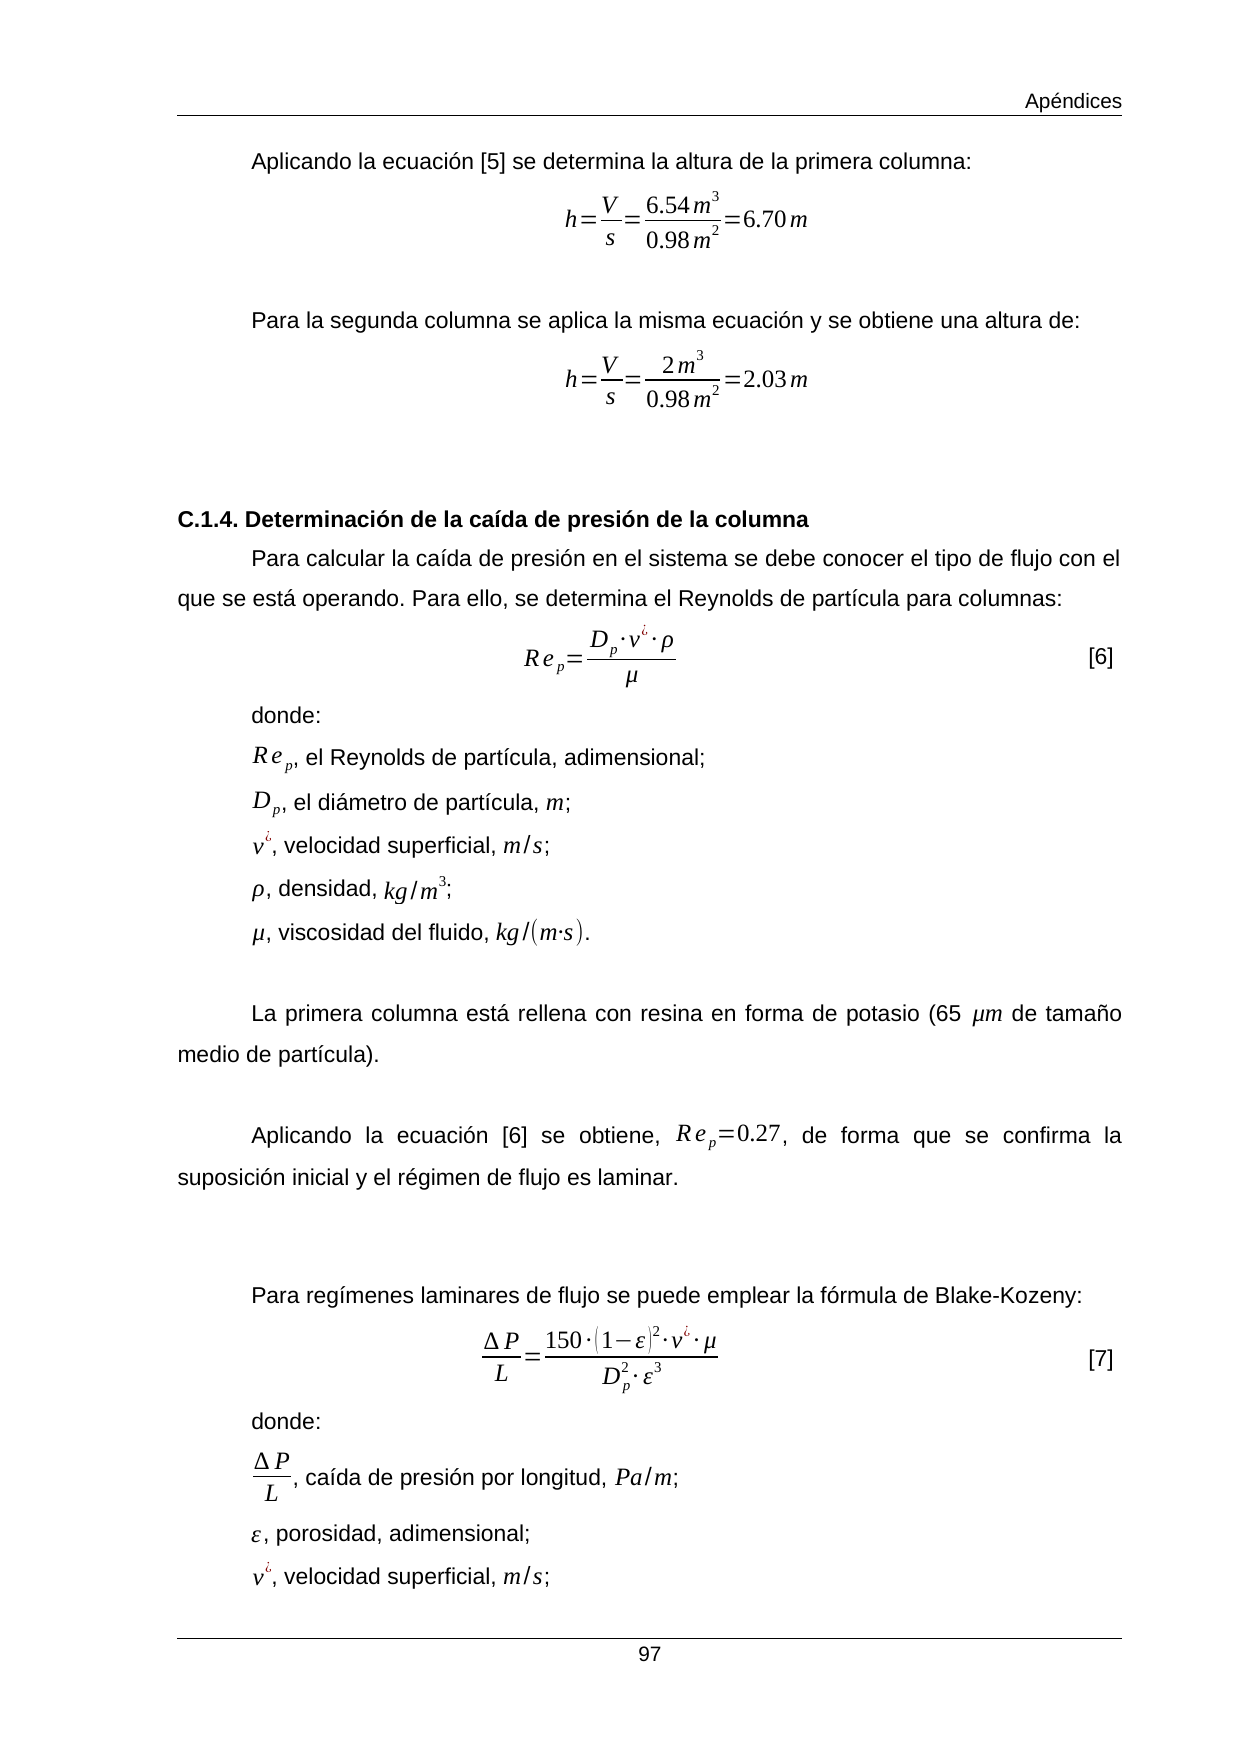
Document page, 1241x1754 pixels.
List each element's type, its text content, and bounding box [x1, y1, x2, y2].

text donde: [251, 702, 1122, 729]
text C.1.4. Determinación de la caída de presión de la columna [177, 506, 1122, 532]
text , el diámetro de partícula, ; [251, 786, 1122, 818]
table_header [166, 624, 1033, 702]
text Aplicando la ecuación [5] se determina la altura de la primera columna: [177, 148, 1122, 174]
text , viscosidad del fluido, . [251, 917, 1122, 947]
text La primera columna está rellena con resina en forma de potasio (65 de tamaño medio de partícula). [177, 1000, 1122, 1067]
text Para regímenes laminares de flujo se puede emplear la fórmula de Blake-Kozeny: [177, 1282, 1122, 1309]
text donde: [251, 1408, 1122, 1435]
text Aplicando la ecuación [6] se obtiene, , de forma que se confirma la suposición inicial y el régimen de flujo es laminar. [177, 1119, 1122, 1190]
table_header [7] [1034, 1322, 1125, 1408]
text , caída de presión por longitud, ; [251, 1448, 1122, 1507]
text , el Reynolds de partícula, adimensional; [251, 742, 1122, 773]
text Para la segunda columna se aplica la misma ecuación y se obtiene una altura de: [177, 307, 1122, 333]
table_header [166, 1322, 1033, 1408]
text , velocidad superficial, ; [251, 1562, 1122, 1591]
text Para calcular la caída de presión en el sistema se debe conocer el tipo de flujo con el que se está operando. Para ello, se determina el Reynolds de partícula para columnas: [177, 545, 1122, 611]
text , velocidad superficial, ; [251, 831, 1122, 860]
table_header [6] [1034, 624, 1125, 702]
text , densidad, ; [251, 873, 1122, 904]
text , porosidad, adimensional; [251, 1520, 1122, 1549]
